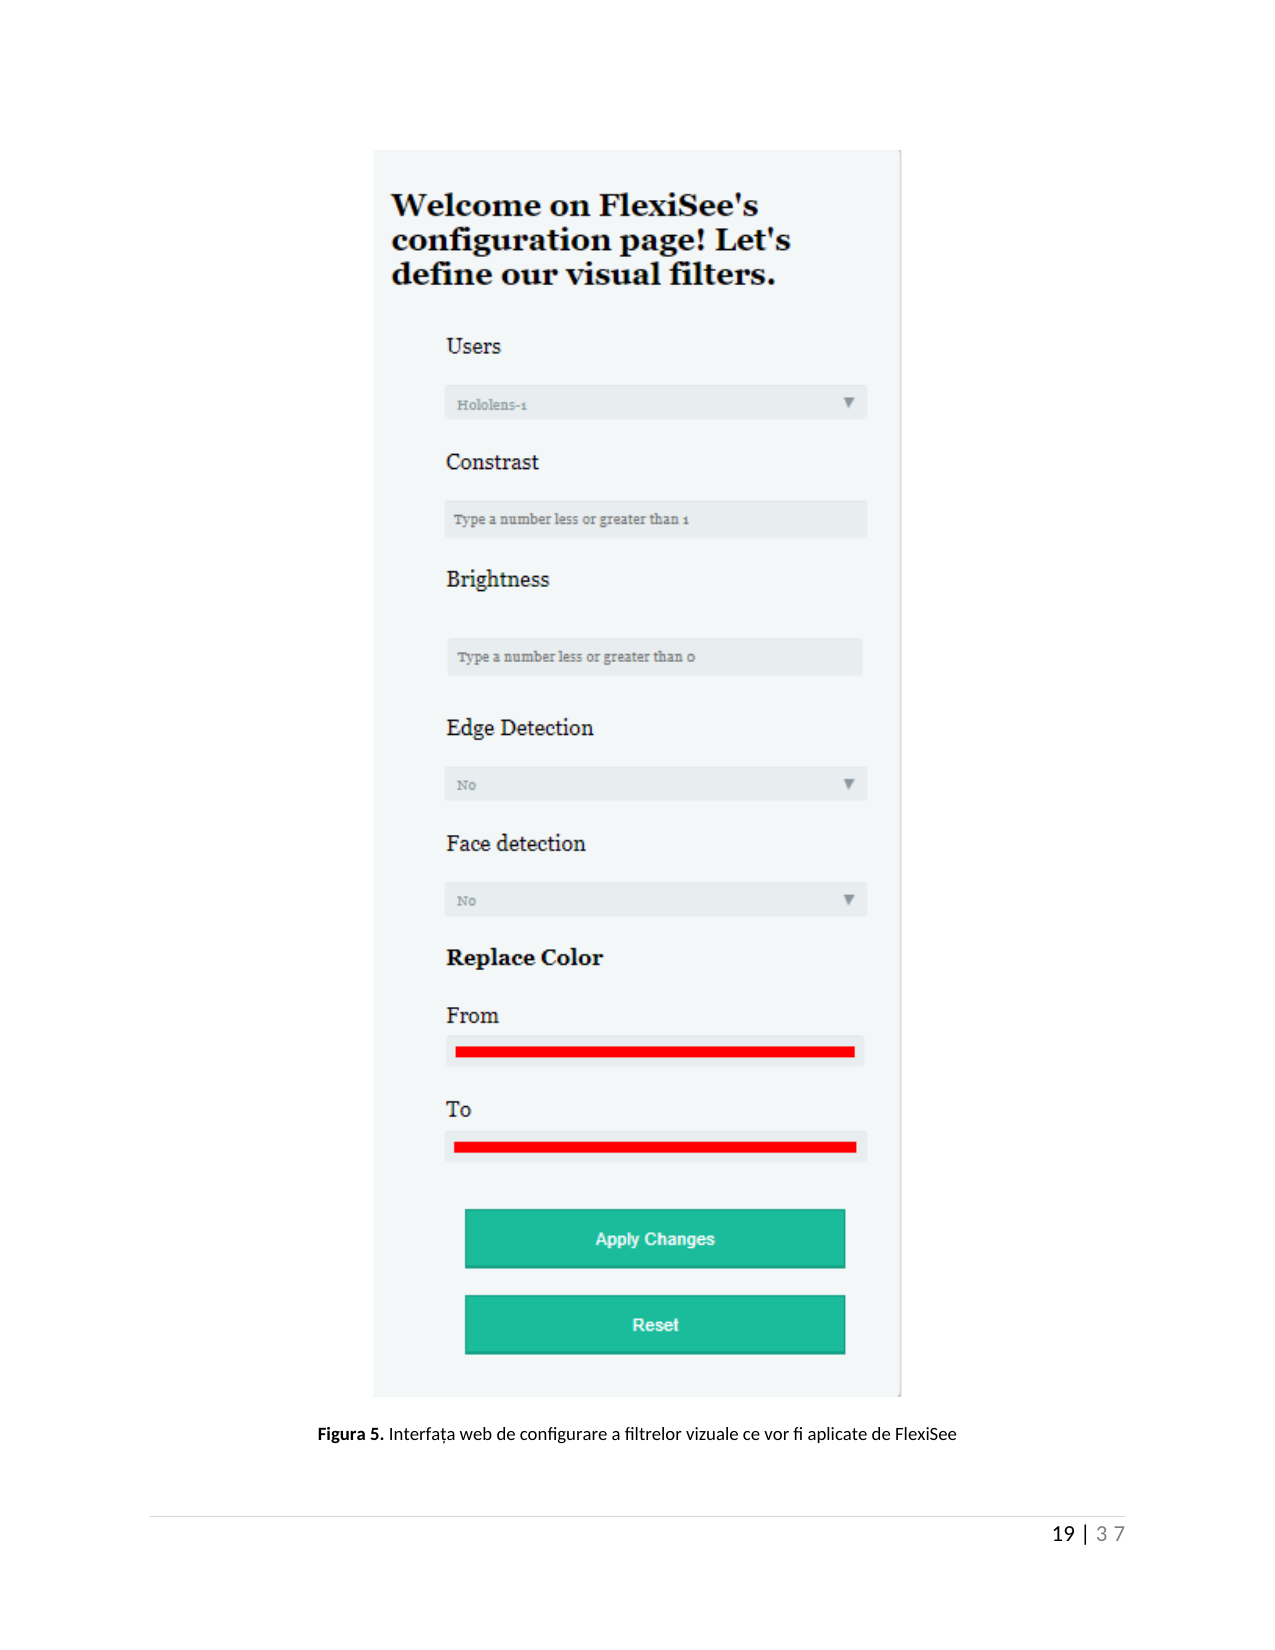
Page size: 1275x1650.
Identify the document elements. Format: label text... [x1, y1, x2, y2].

text Figura 5. Interfața web de configurare a filtrelor vizuale ce vor fi aplicate de FlexiSee [150, 1422, 1125, 1445]
picture [373, 150, 902, 1397]
